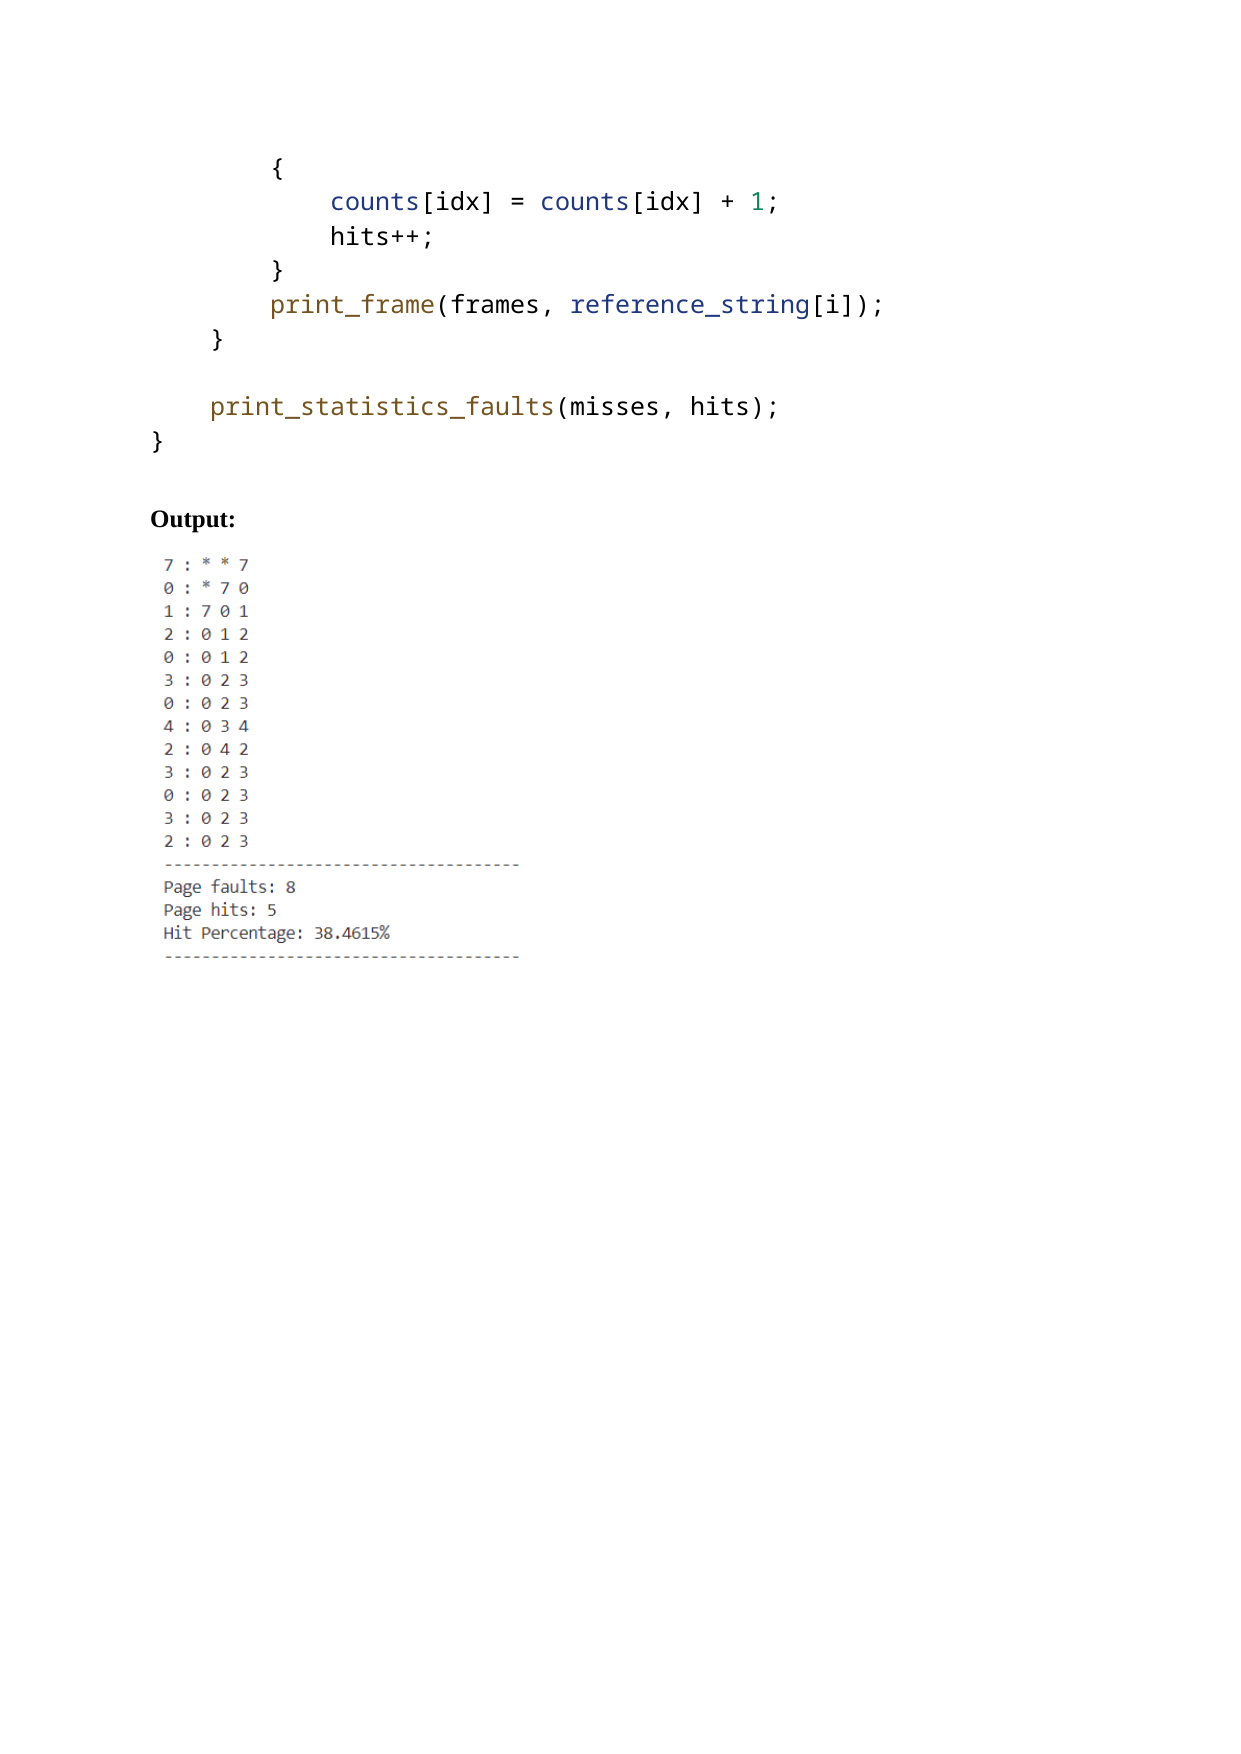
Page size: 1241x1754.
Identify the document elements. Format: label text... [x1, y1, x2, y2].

picture [150, 552, 617, 965]
text print_frame(frames, reference_string[i]); [150, 286, 1090, 320]
text Output: [150, 504, 1090, 533]
text } [150, 252, 1090, 286]
text hits++; [150, 218, 1090, 252]
text print_statistics_faults(misses, hits); [150, 388, 1090, 422]
text } [150, 422, 1090, 457]
text } [150, 320, 1090, 354]
text counts[idx] = counts[idx] + 1; [150, 184, 1090, 218]
text { [150, 150, 1090, 184]
